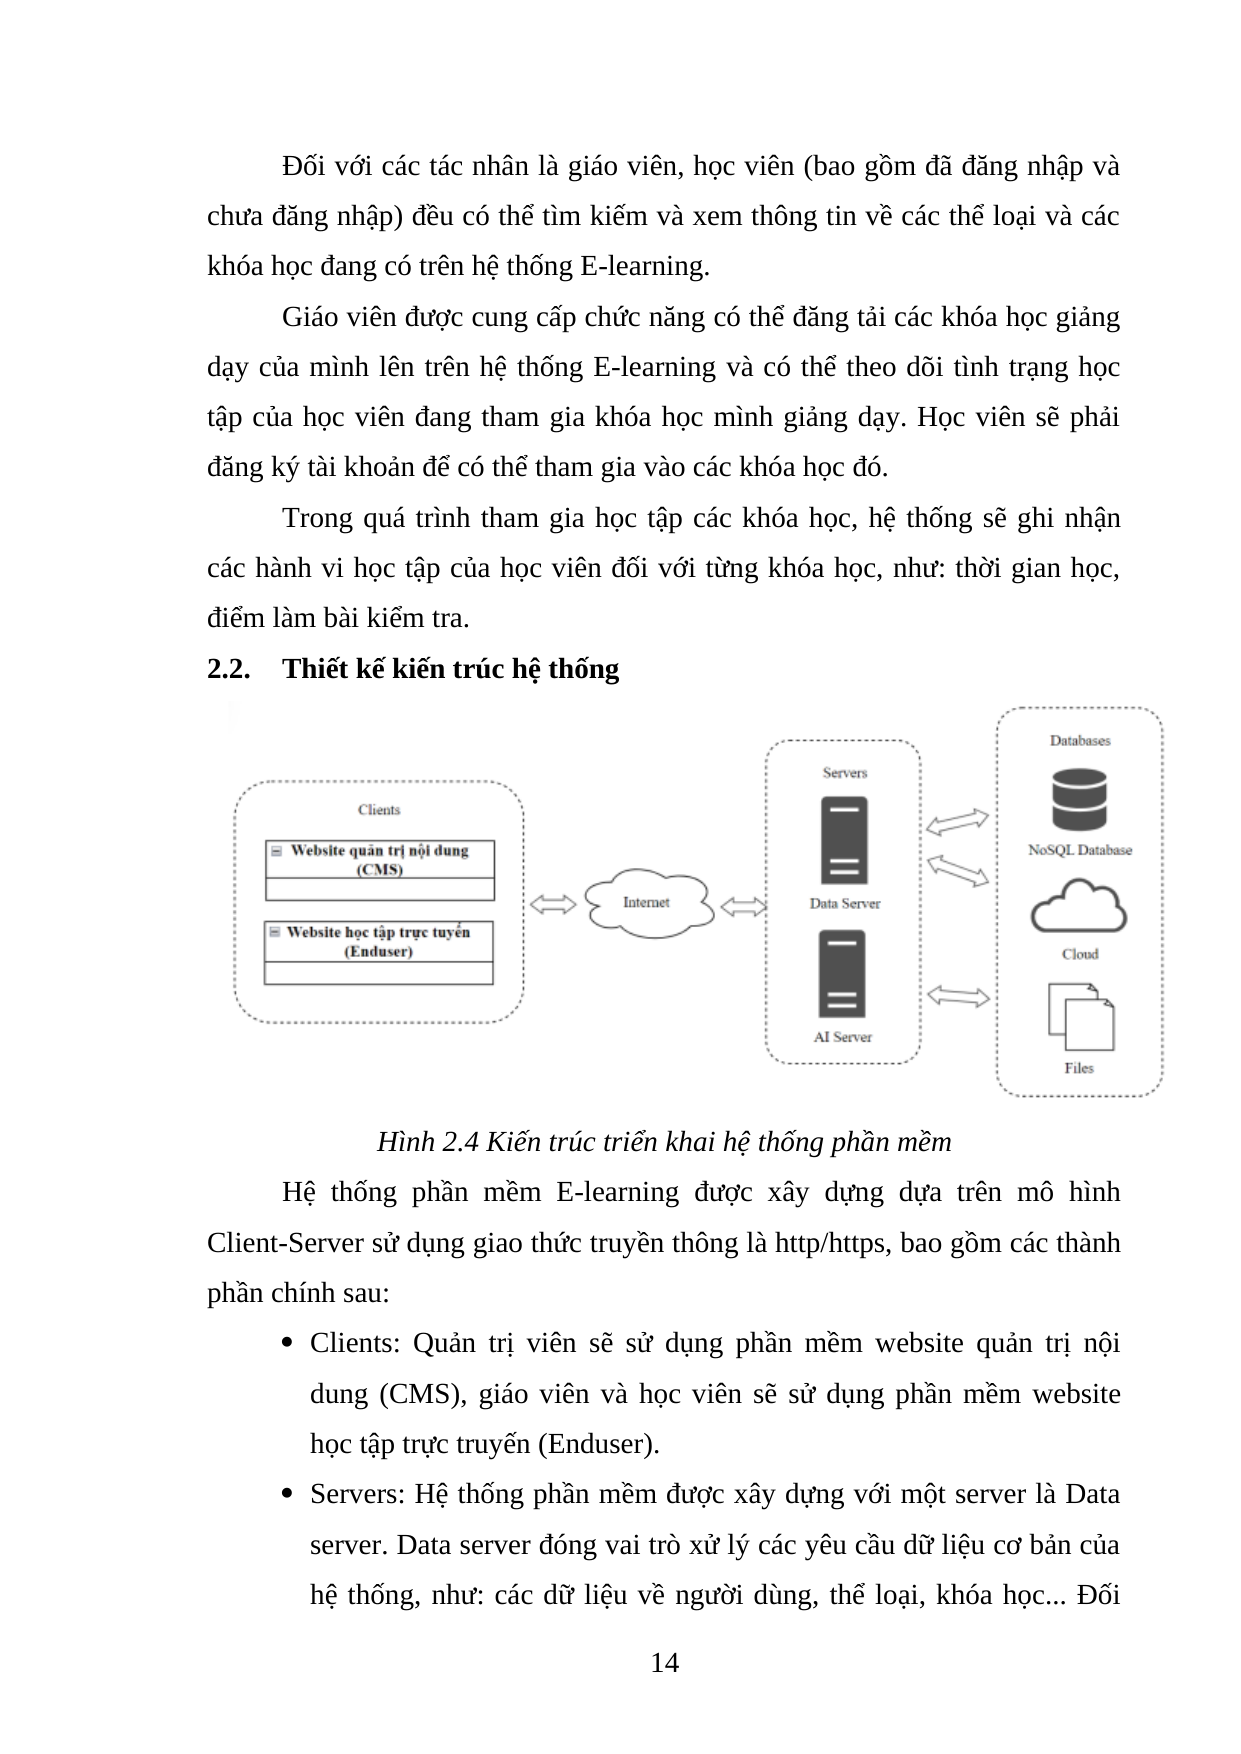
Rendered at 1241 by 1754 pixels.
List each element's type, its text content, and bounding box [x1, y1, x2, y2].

text Đối với các tác nhân là giáo viên, học viên (bao gồm đã đăng nhập và chưa đăng nhập) đều có thể tìm kiếm và xem thông tin về các thể loại và các khóa học đang có trên hệ thống E-learning. [207, 148, 1122, 282]
list Clients: Quản trị viên sẽ sử dụng phần mềm website quản trị nội dung (CMS), giáo viên và học viên sẽ sử dụng phần mềm website học tập trực truyến (Enduser). [282, 1325, 1122, 1460]
subtitle Thiết kế kiến trúc hệ thống [207, 651, 1122, 684]
text Trong quá trình tham gia học tập các khóa học, hệ thống sẽ ghi nhận các hành vi học tập của học viên đối với từng khóa học, như: thời gian học, điểm làm bài kiểm tra. [207, 500, 1122, 634]
picture [206, 701, 1172, 1108]
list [282, 1476, 1122, 1611]
text Giáo viên được cung cấp chức năng có thể đăng tải các khóa học giảng dạy của mình lên trên hệ thống E-learning và có thể theo dõi tình trạng học tập của học viên đang tham gia khóa học mình giảng dạy. Học viên sẽ phải đăng ký tài khoản để có thể tham gia vào các khóa học đó. [207, 299, 1122, 483]
text Hệ thống phần mềm E-learning được xây dựng dựa trên mô hình Client-Server sử dụng giao thức truyền thông là http/https, bao gồm các thành phần chính sau: [207, 1174, 1122, 1309]
